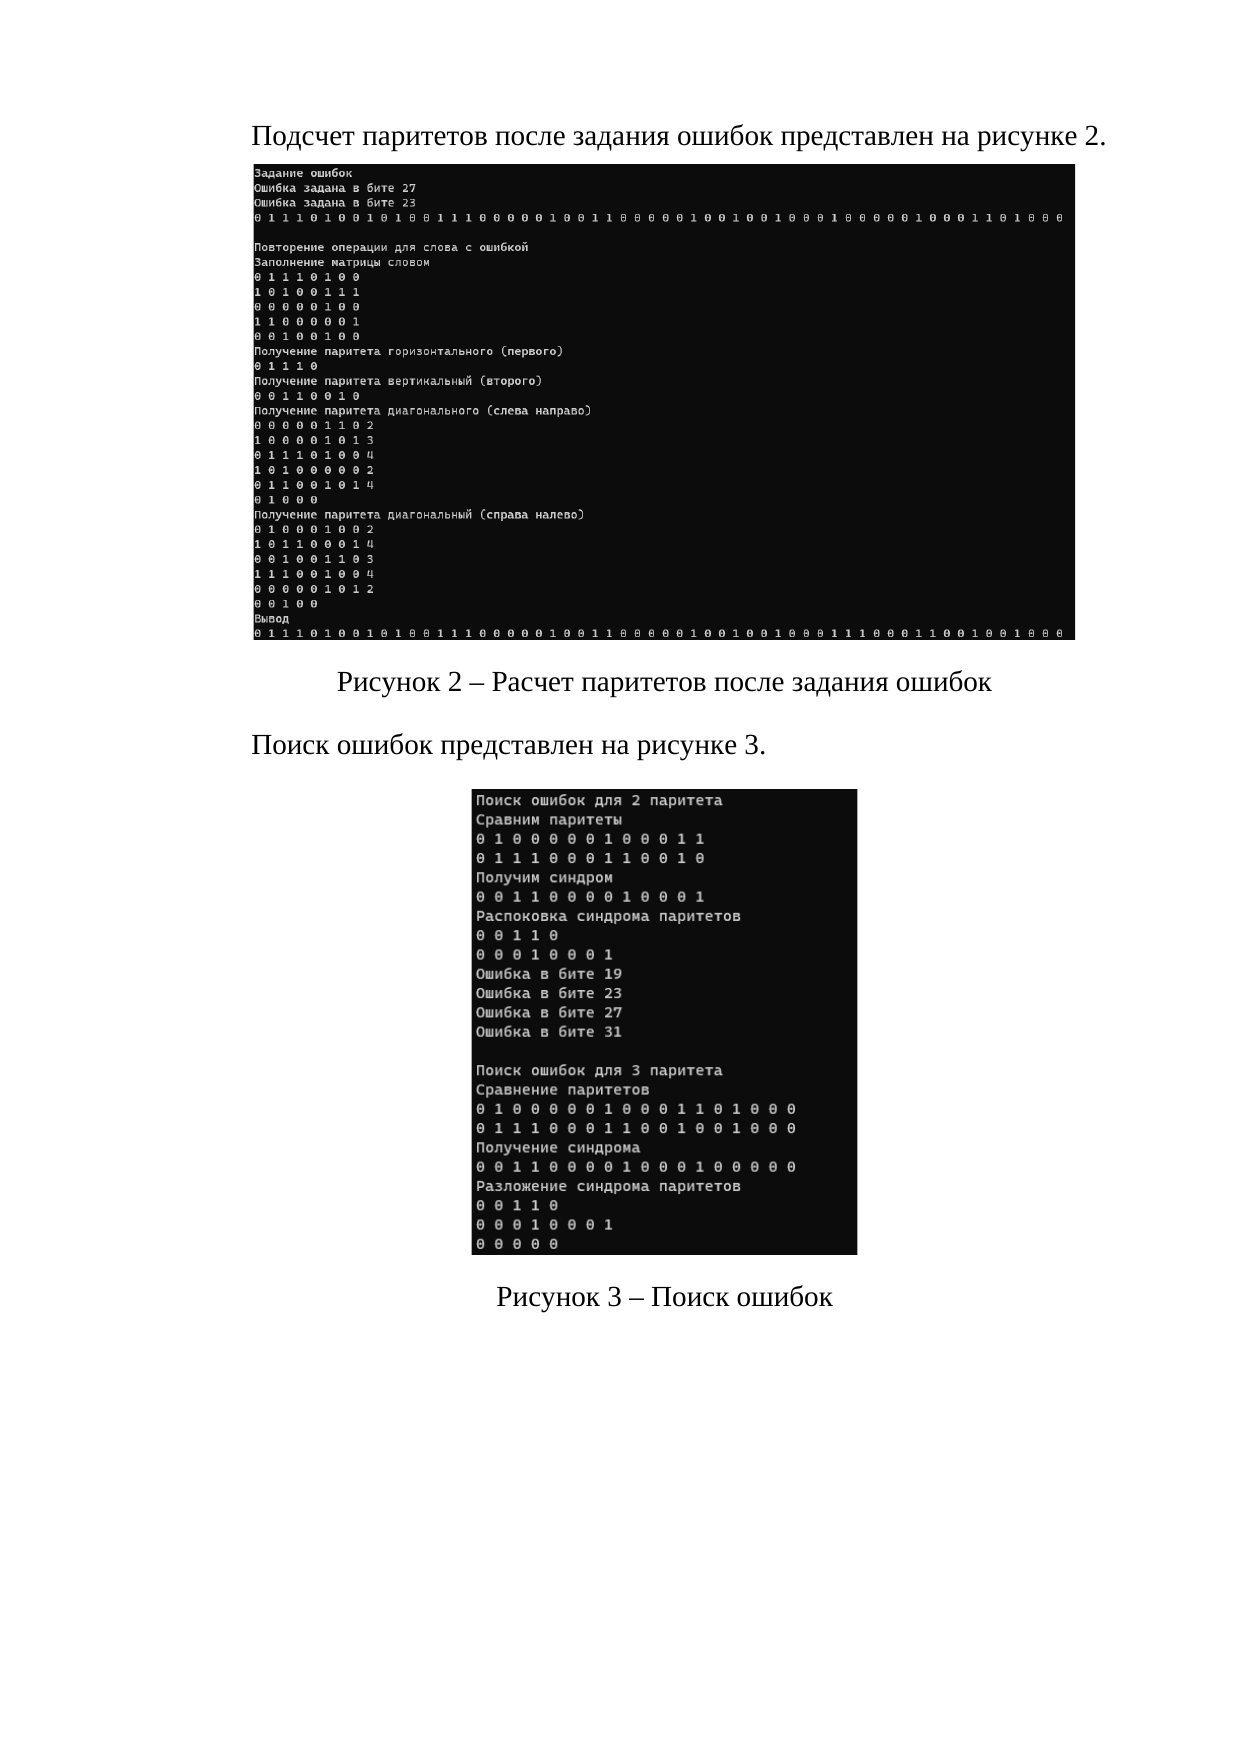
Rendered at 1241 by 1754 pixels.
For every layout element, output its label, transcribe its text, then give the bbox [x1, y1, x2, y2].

picture [471, 789, 858, 1255]
text Подсчет паритетов после задания ошибок представлен на рисунке 2. [177, 118, 1152, 152]
picture [253, 164, 1076, 640]
text Рисунок 2 – Расчет паритетов после задания ошибок [177, 664, 1152, 698]
text Поиск ошибок представлен на рисунке 3. [177, 727, 1152, 761]
text Рисунок 3 – Поиск ошибок [177, 1279, 1152, 1313]
